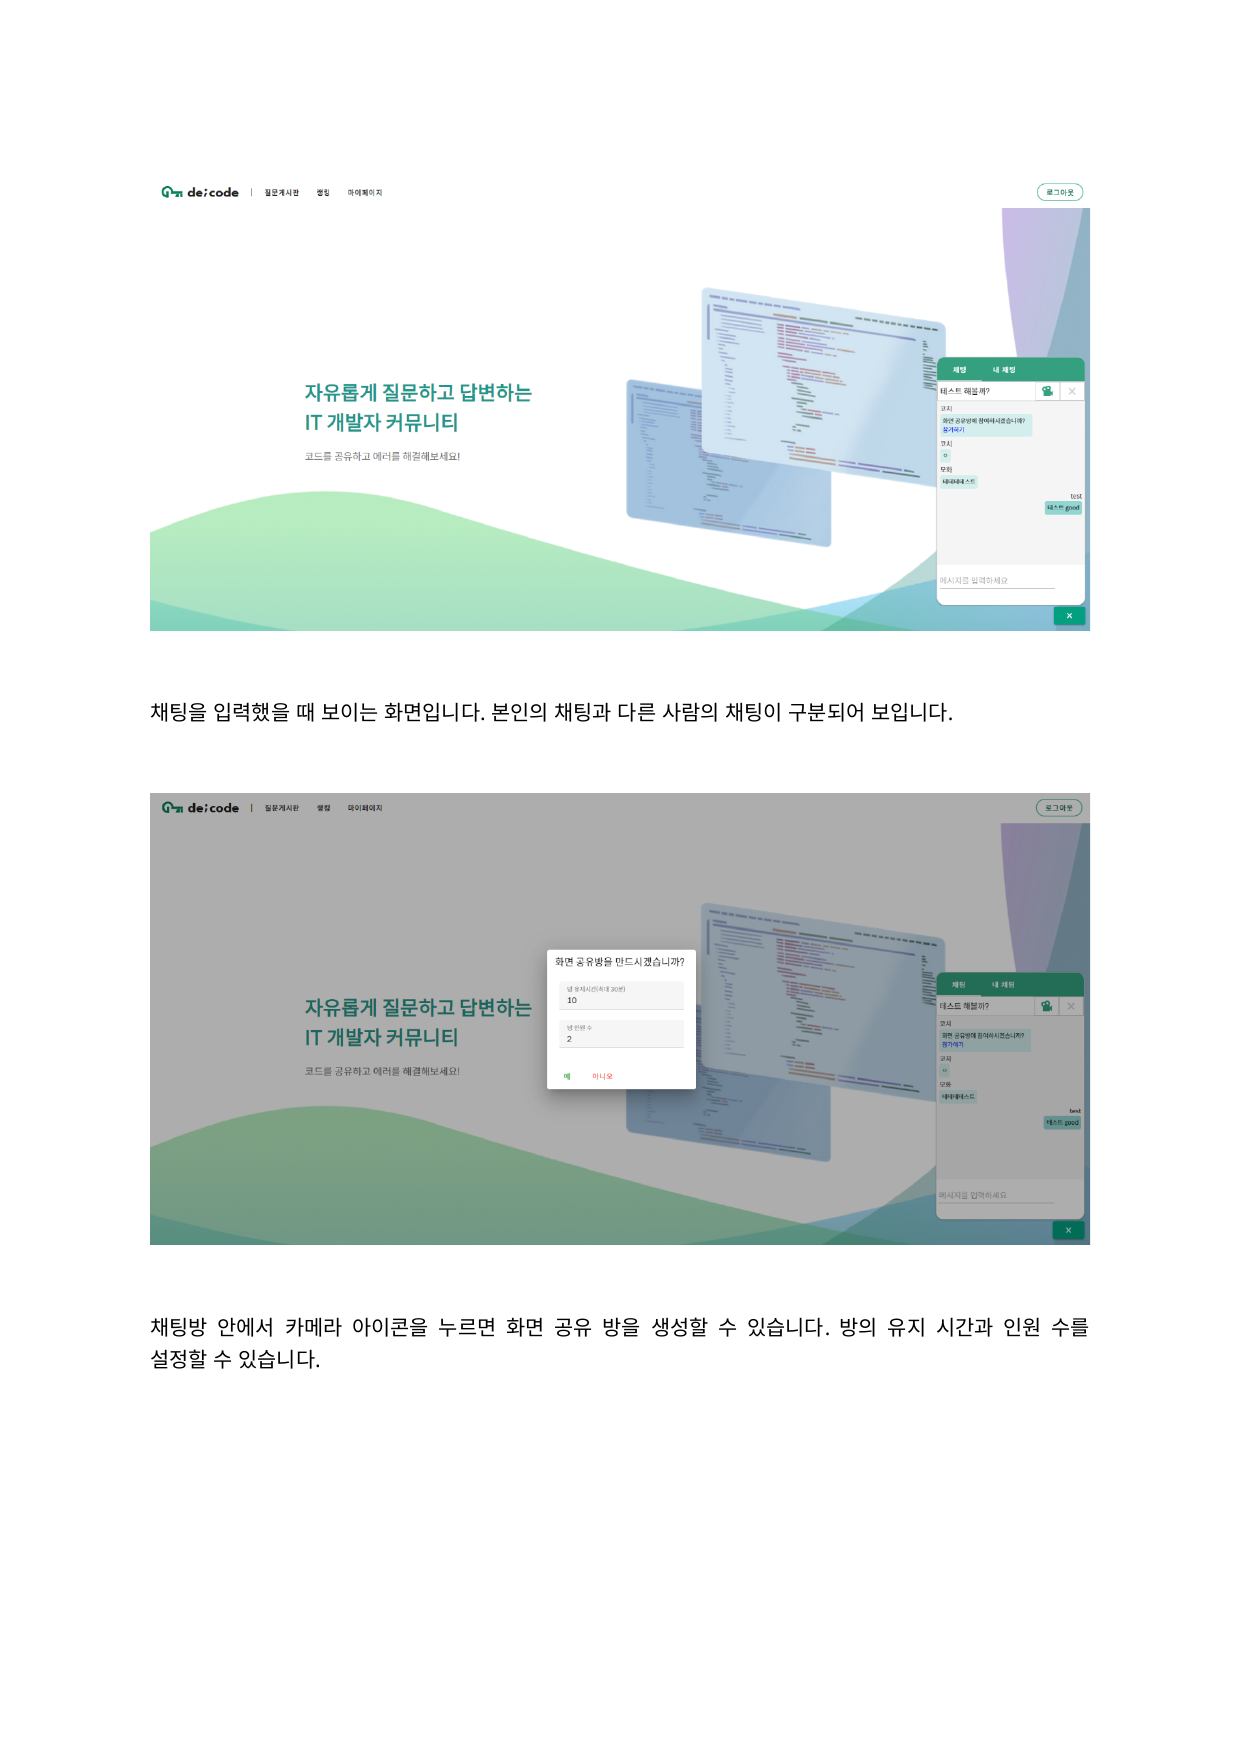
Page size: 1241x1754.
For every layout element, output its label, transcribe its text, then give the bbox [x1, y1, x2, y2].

picture [150, 793, 1091, 1245]
picture [150, 177, 1091, 631]
text 채팅을 입력했을 때 보이는 화면입니다. 본인의 채팅과 다른 사람의 채팅이 구분되어 보입니다. [150, 697, 1090, 727]
text 채팅방 안에서 카메라 아이콘을 누르면 화면 공유 방을 생성할 수 있습니다. 방의 유지 시간과 인원 수를 설정할 수 있습니다. [150, 1311, 1090, 1374]
